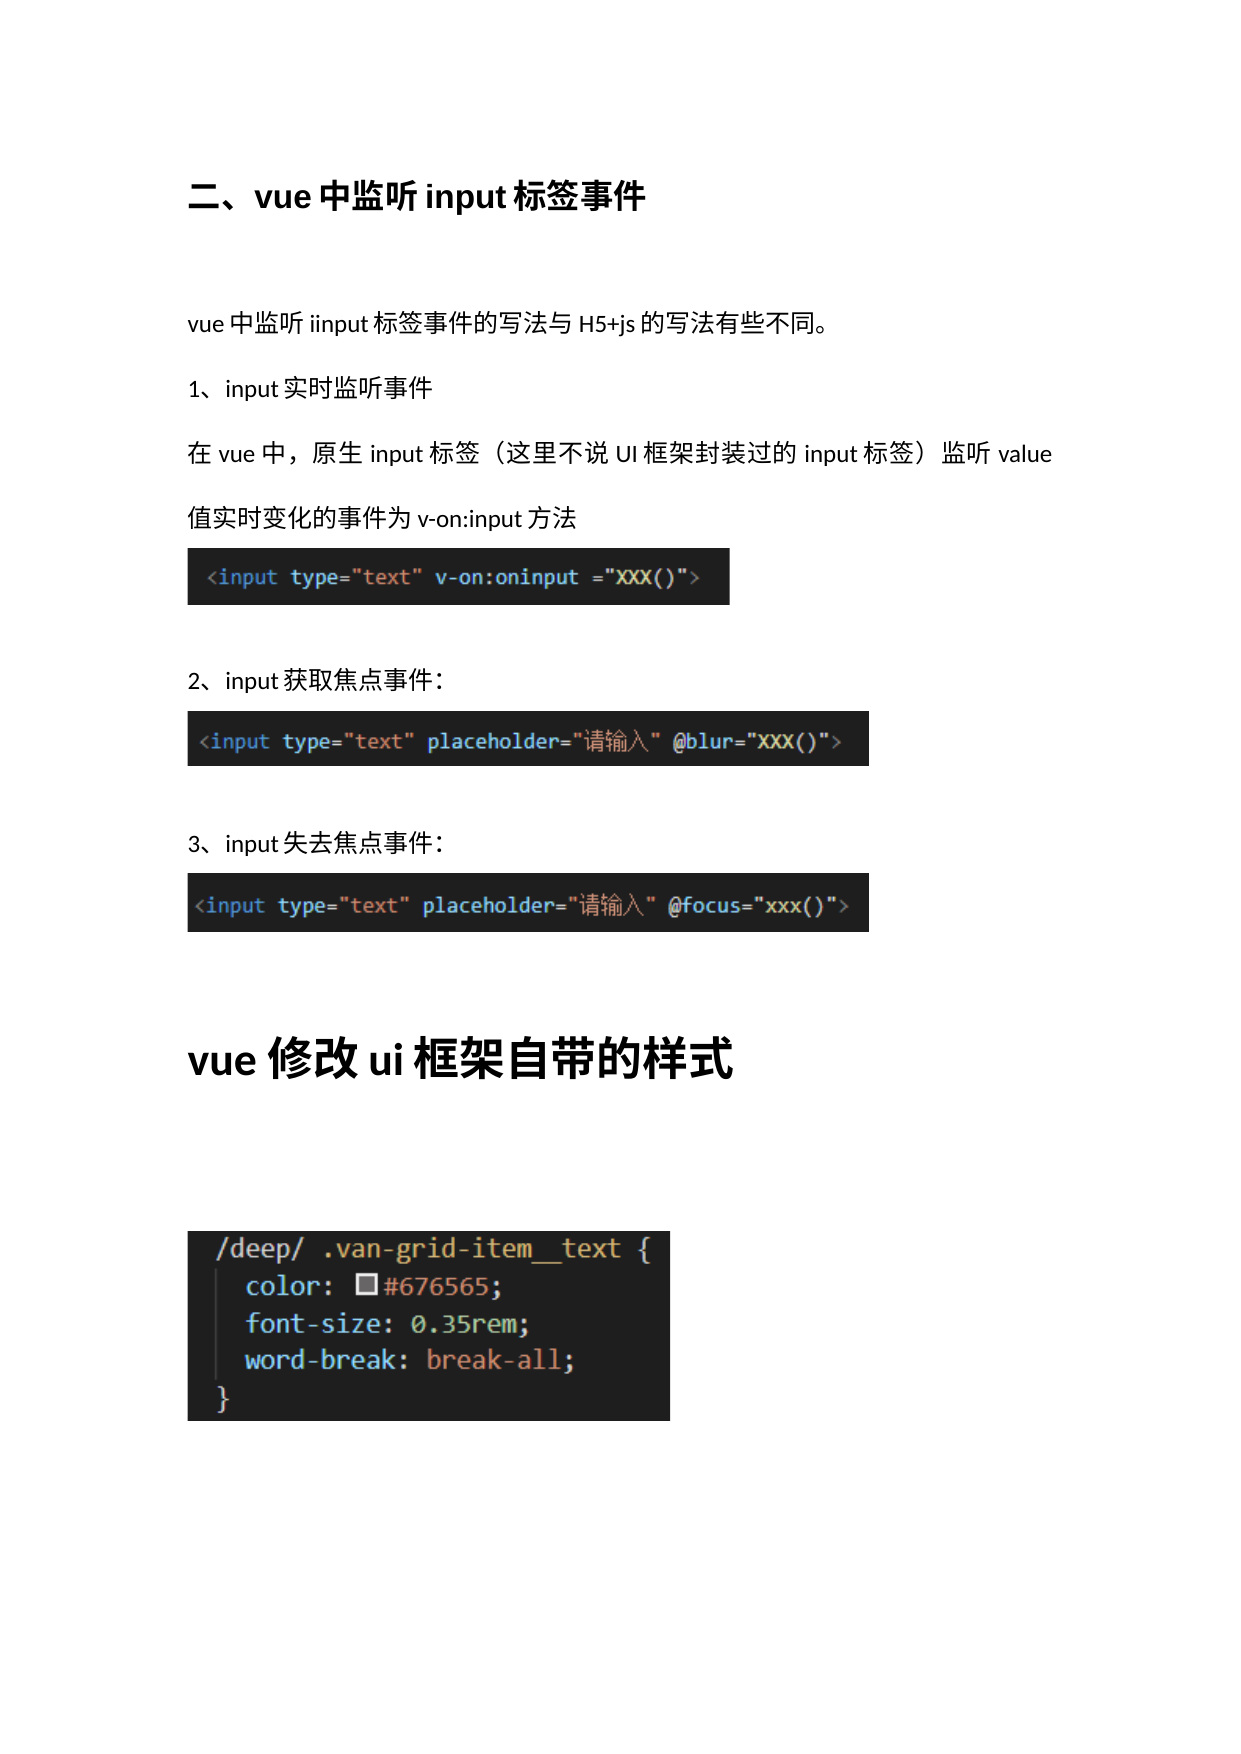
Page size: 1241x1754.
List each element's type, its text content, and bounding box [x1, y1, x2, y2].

picture [187, 711, 869, 766]
picture [187, 873, 869, 932]
subtitle vue 修改ui框架自带的样式 [187, 1007, 1053, 1104]
picture [187, 1231, 671, 1421]
text 1、input实时监听事件 [187, 354, 1053, 419]
list input失去焦点事件： [187, 809, 1053, 874]
text 2、input获取焦点事件： [187, 646, 1053, 711]
subtitle 二、vue中监听input标签事件 [187, 162, 1053, 227]
text 在vue中，原生input标签（这里不说UI框架封装过的input标签）监听value值实时变化的事件为v-on:input方法 [187, 419, 1053, 549]
picture [187, 548, 730, 605]
text vue中监听iinput标签事件的写法与H5+js的写法有些不同。 [187, 289, 1053, 354]
